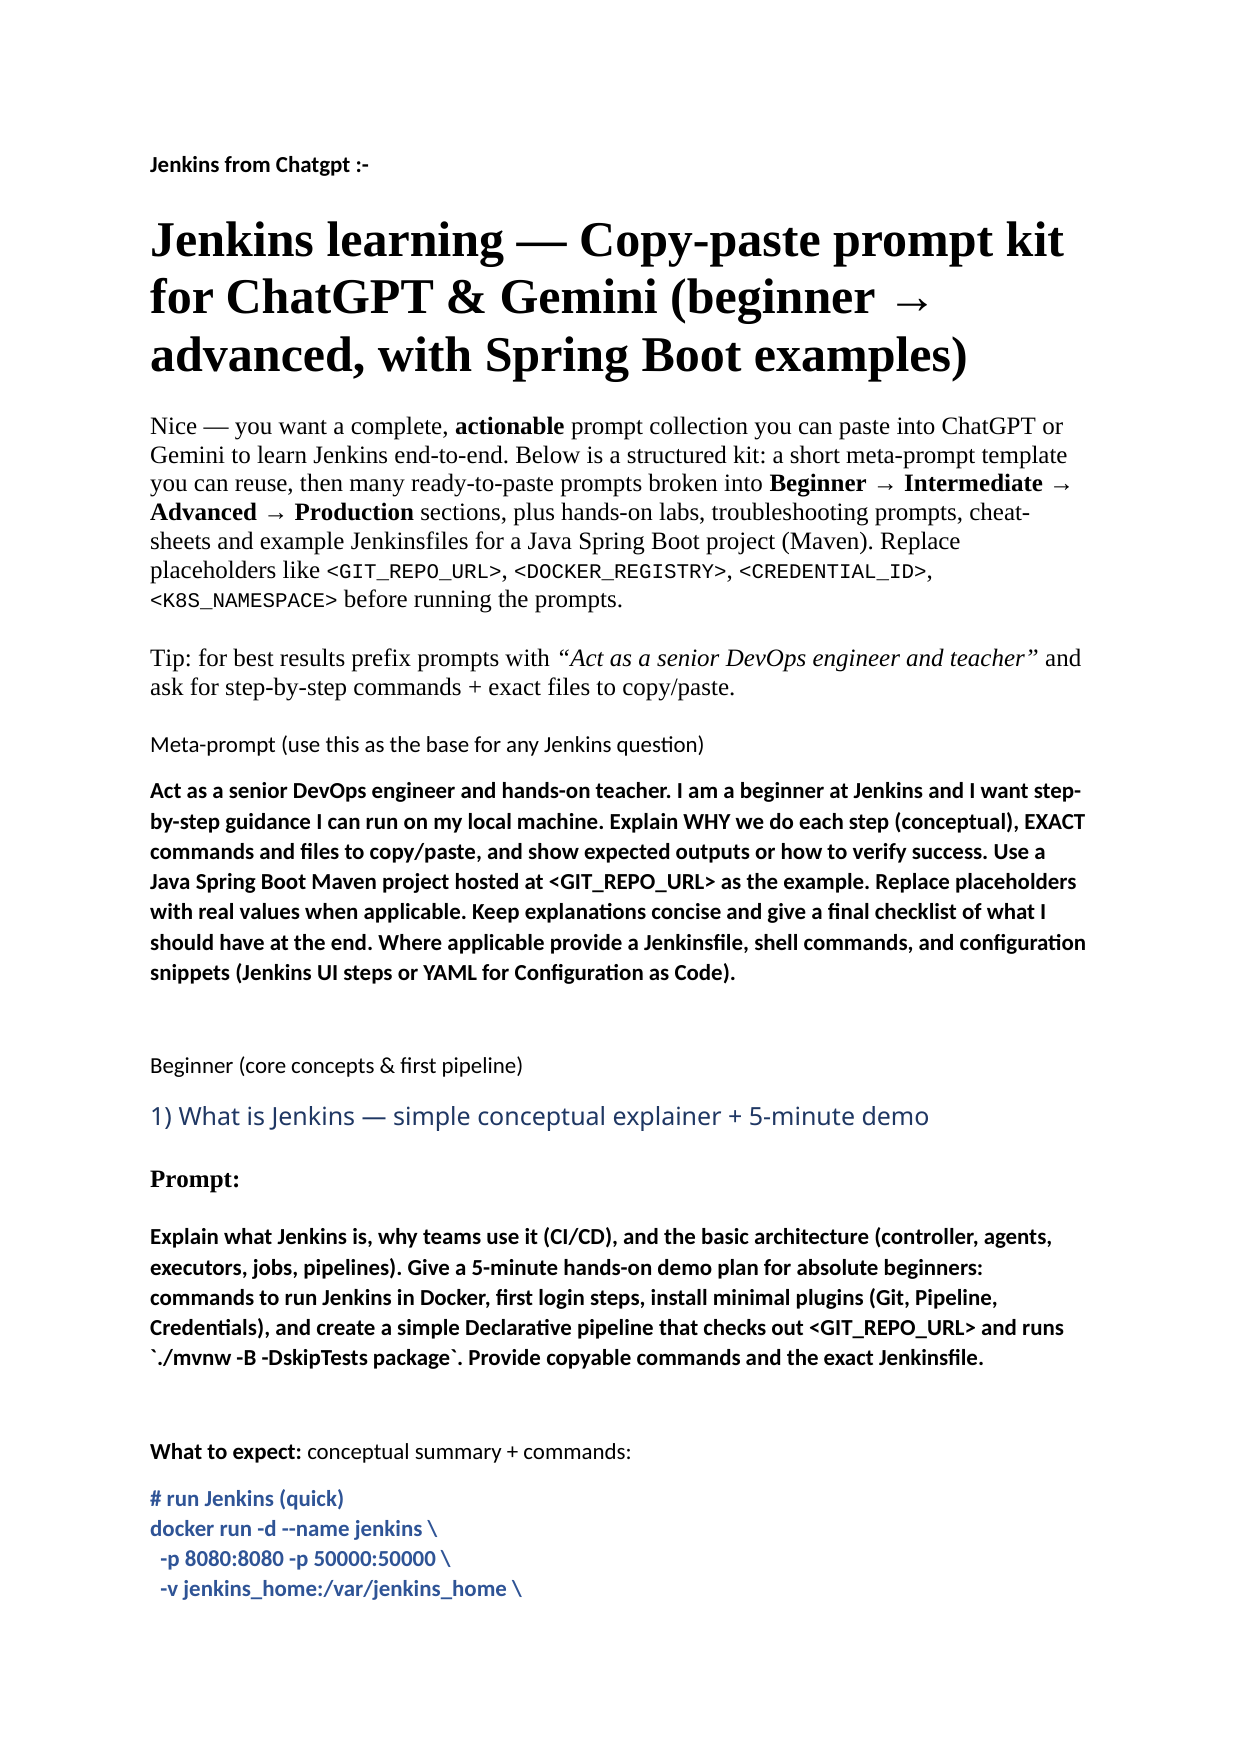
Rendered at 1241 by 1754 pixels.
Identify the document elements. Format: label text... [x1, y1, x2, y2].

text Jenkins from Chatgpt :- [150, 150, 1090, 178]
text -p 8080:8080 -p 50000:50000 \ [150, 1544, 1090, 1572]
text Prompt: [150, 1164, 1090, 1193]
text Nice — you want a complete, actionable prompt collection you can paste into ChatGPT or Gemini to learn Jenkins end-to-end. Below is a structured kit: a short meta-prompt template you can reuse, then many ready-to-paste prompts broken into Beginner → Intermediate → Advanced → Production sections, plus hands-on labs, troubleshooting prompts, cheat-sheets and example Jenkinsfiles for a Java Spring Boot project (Maven). Replace placeholders like <GIT_REPO_URL>, <DOCKER_REGISTRY>, <CREDENTIAL_ID>, <K8S_NAMESPACE> before running the prompts. [150, 411, 1090, 614]
text Act as a senior DevOps engineer and hands-on teacher. I am a beginner at Jenkins and I want step-by-step guidance I can run on my local machine. Explain WHY we do each step (conceptual), EXACT commands and files to copy/paste, and show expected outputs or how to verify success. Use a Java Spring Boot Maven project hosted at <GIT_REPO_URL> as the example. Replace placeholders with real values when applicable. Keep explanations concise and give a final checklist of what I should have at the end. Where applicable provide a Jenkinsfile, shell commands, and configuration snippets (Jenkins UI steps or YAML for Configuration as Code). [150, 777, 1090, 986]
text Meta-prompt (use this as the base for any Jenkins question) [150, 730, 1090, 758]
text # run Jenkins (quick) [150, 1484, 1090, 1512]
text Tip: for best results prefix prompts with “Act as a senior DevOps engineer and teacher” and ask for step-by-step commands + exact files to copy/paste. [150, 643, 1090, 701]
text What to expect: conceptual summary + commands: [150, 1437, 1090, 1465]
text Beginner (core concepts & first pipeline) [150, 1052, 1090, 1080]
text docker run -d --name jenkins \ [150, 1514, 1090, 1542]
text Explain what Jenkins is, why teams use it (CI/CD), and the basic architecture (controller, agents, executors, jobs, pipelines). Give a 5-minute hands-on demo plan for absolute beginners: commands to run Jenkins in Docker, first login steps, install minimal plugins (Git, Pipeline, Credentials), and create a simple Declarative pipeline that checks out <GIT_REPO_URL> and runs `./mvnw -B -DskipTests package`. Provide copyable commands and the exact Jenkinsfile. [150, 1222, 1090, 1371]
text Jenkins learning — Copy-paste prompt kit for ChatGPT & Gemini (beginner → advanced, with Spring Boot examples) [150, 209, 1090, 382]
subtitle 1) What is Jenkins — simple conceptual explainer + 5-minute demo [150, 1098, 1090, 1133]
text -v jenkins_home:/var/jenkins_home \ [150, 1574, 1090, 1602]
